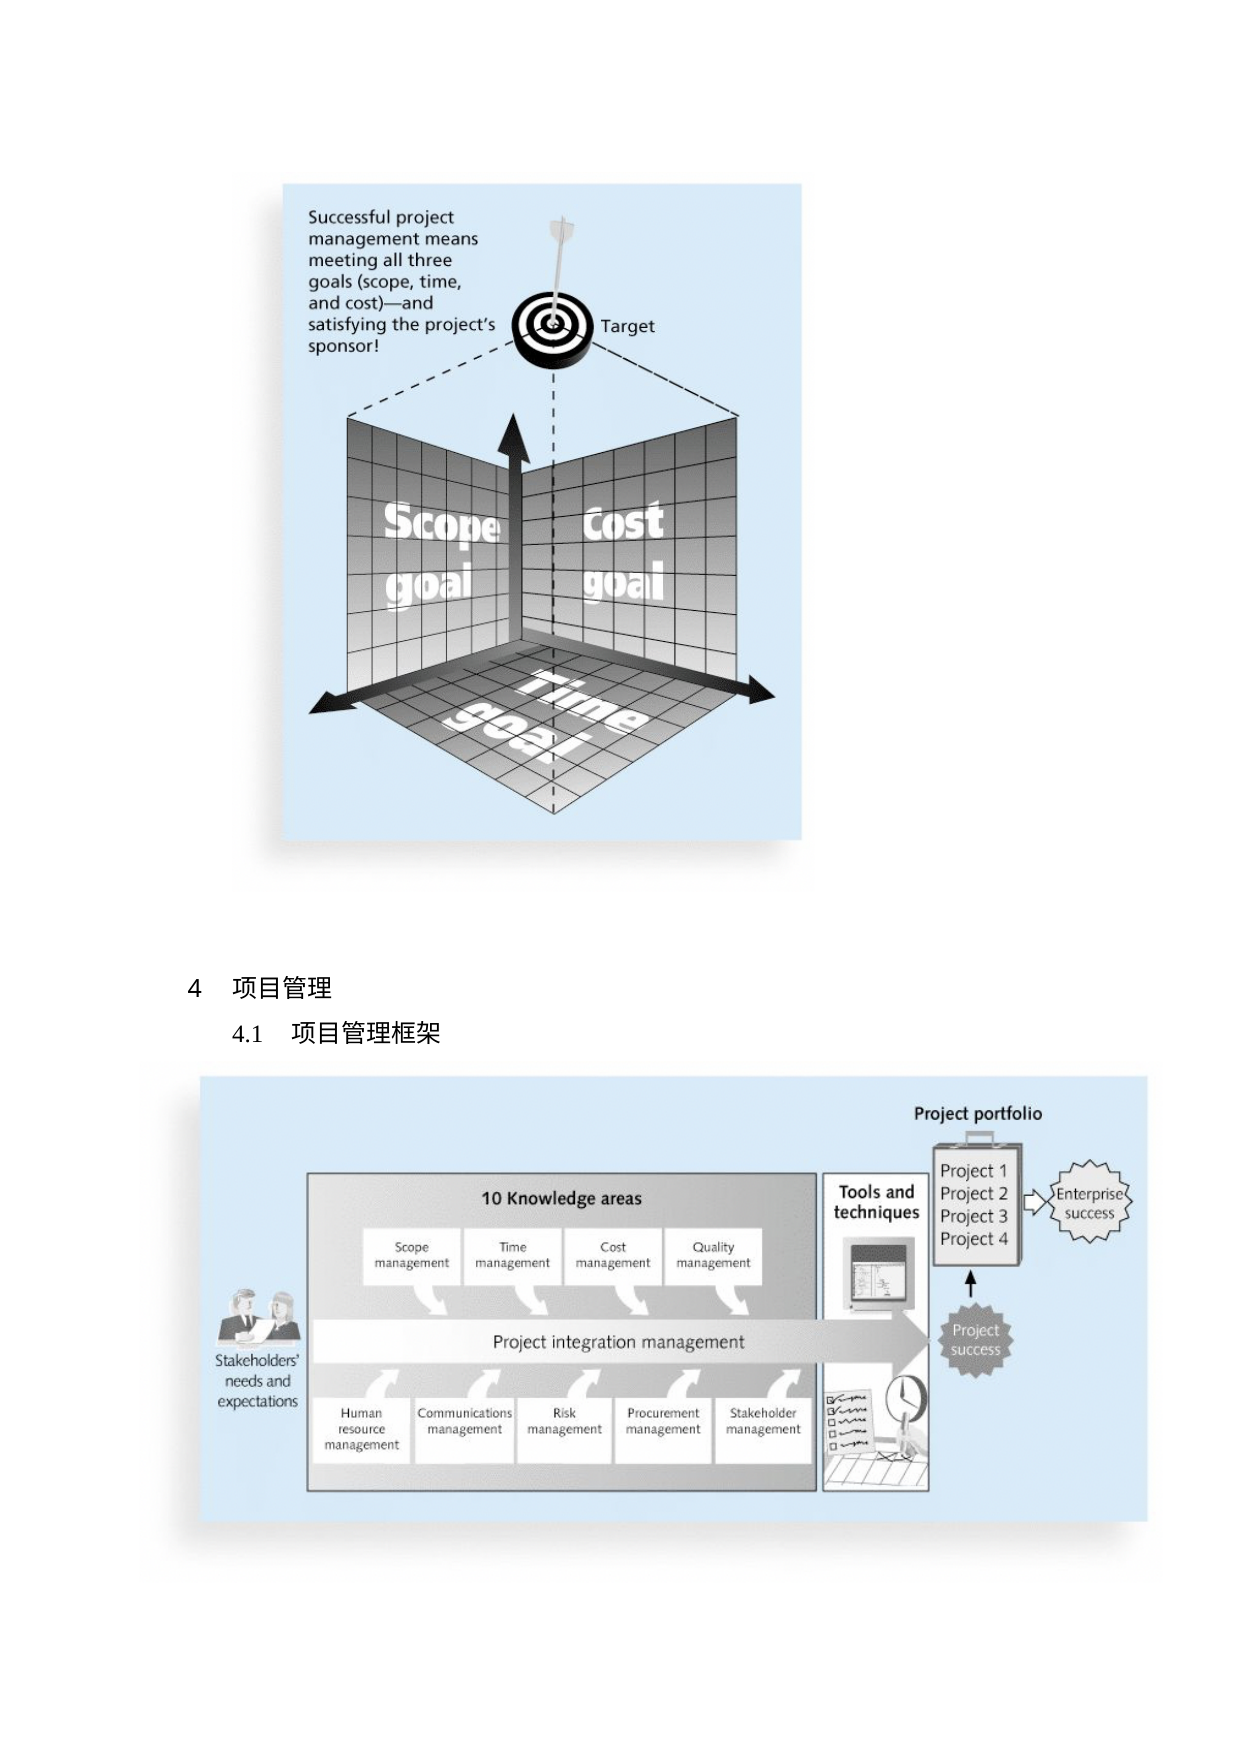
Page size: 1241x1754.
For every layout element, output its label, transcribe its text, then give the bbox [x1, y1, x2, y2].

picture [231, 172, 816, 892]
list 项目管理框架 [232, 1009, 1053, 1053]
picture [139, 1061, 1163, 1583]
list 项目管理 [187, 965, 1053, 1009]
